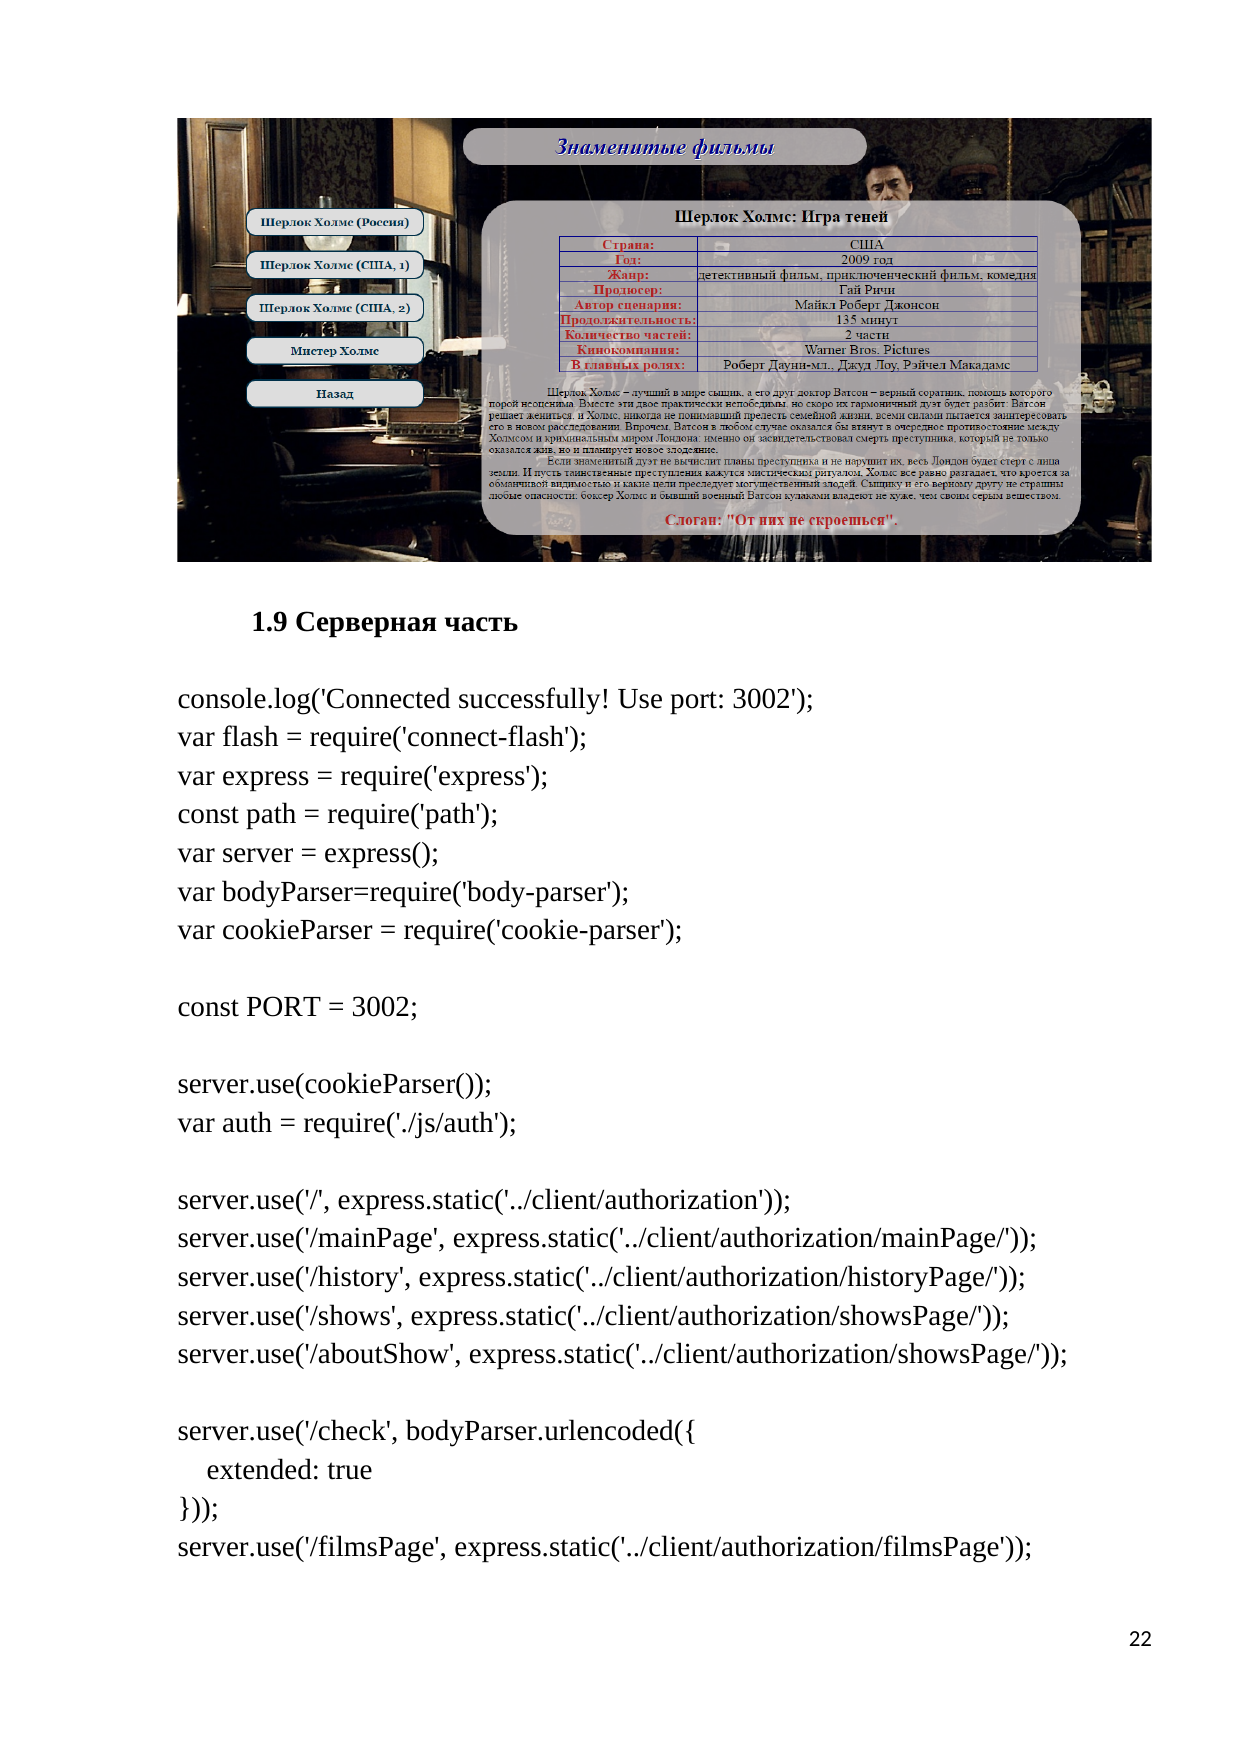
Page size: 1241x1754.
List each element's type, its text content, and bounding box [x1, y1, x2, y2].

text var server = express(); [177, 835, 1152, 869]
text const PORT = 3002; [177, 989, 1152, 1023]
text server.use(cookieParser()); [177, 1066, 1152, 1100]
text var bodyParser=require('body-parser'); [177, 874, 1152, 907]
text var auth = require('./js/auth'); [177, 1105, 1152, 1138]
text server.use('/check', bodyParser.urlencoded({ [177, 1413, 1152, 1447]
text server.use('/aboutShow', express.static('../client/authorization/showsPage/')); [177, 1336, 1152, 1370]
text var flash = require('connect-flash'); [177, 719, 1152, 753]
text console.log('Connected successfully! Use port: 3002'); [177, 681, 1152, 714]
text })); [177, 1490, 1152, 1524]
text server.use('/mainPage', express.static('../client/authorization/mainPage/')); [177, 1221, 1152, 1254]
text extended: true [177, 1452, 1152, 1485]
text const path = require('path'); [177, 797, 1152, 830]
text 1.9 Серверная часть [177, 604, 1152, 637]
text var cookieParser = require('cookie-parser'); [177, 912, 1152, 946]
text server.use('/history', express.static('../client/authorization/historyPage/')); [177, 1259, 1152, 1293]
text var express = require('express'); [177, 758, 1152, 792]
text server.use('/shows', express.static('../client/authorization/showsPage/')); [177, 1298, 1152, 1331]
picture [177, 118, 1152, 562]
text server.use('/filmsPage', express.static('../client/authorization/filmsPage')); [177, 1529, 1152, 1562]
text server.use('/', express.static('../client/authorization')); [177, 1182, 1152, 1216]
